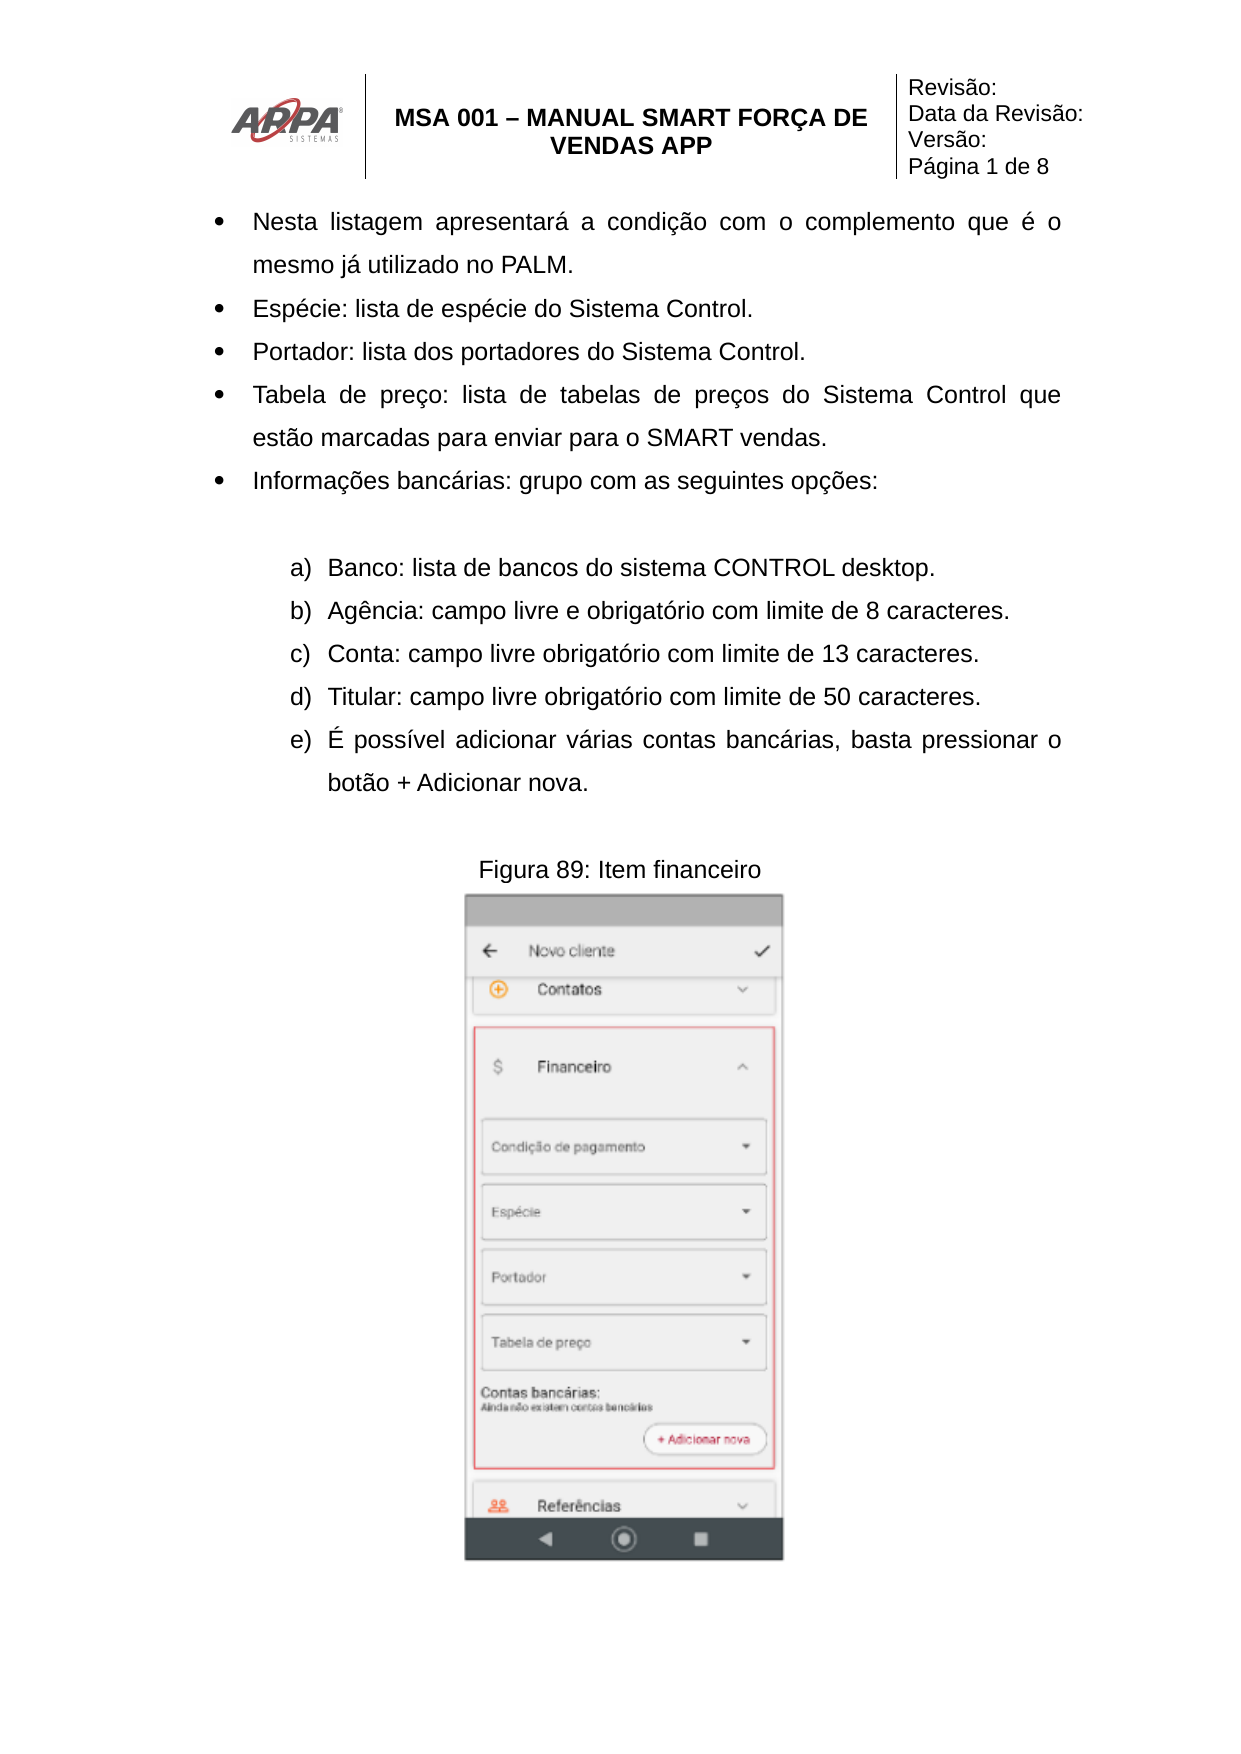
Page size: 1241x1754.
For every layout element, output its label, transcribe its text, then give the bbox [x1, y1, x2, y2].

list Agência: campo livre e obrigatório com limite de 8 caracteres. [290, 596, 1063, 624]
list Informações bancárias: grupo com as seguintes opções: [215, 466, 1063, 495]
list Titular: campo livre obrigatório com limite de 50 caracteres. [290, 682, 1063, 711]
list É possível adicionar várias contas bancárias, basta pressionar o botão + Adicionar nova. [290, 725, 1063, 797]
list Portador: lista dos portadores do Sistema Control. [215, 337, 1063, 366]
list Nesta listagem apresentará a condição com o complemento que é o mesmo já utilizado no PALM. [215, 207, 1063, 279]
picture [231, 98, 343, 147]
picture [449, 883, 791, 1565]
list Espécie: lista de espécie do Sistema Control. [215, 293, 1063, 322]
list Tabela de preço: lista de tabelas de preços do Sistema Control que estão marcadas para enviar para o SMART vendas. [215, 380, 1063, 452]
list Figura 89: Item financeiro [177, 854, 1063, 883]
list Conta: campo livre obrigatório com limite de 13 caracteres. [290, 639, 1063, 668]
list Banco: lista de bancos do sistema CONTROL desktop. [290, 553, 1063, 581]
